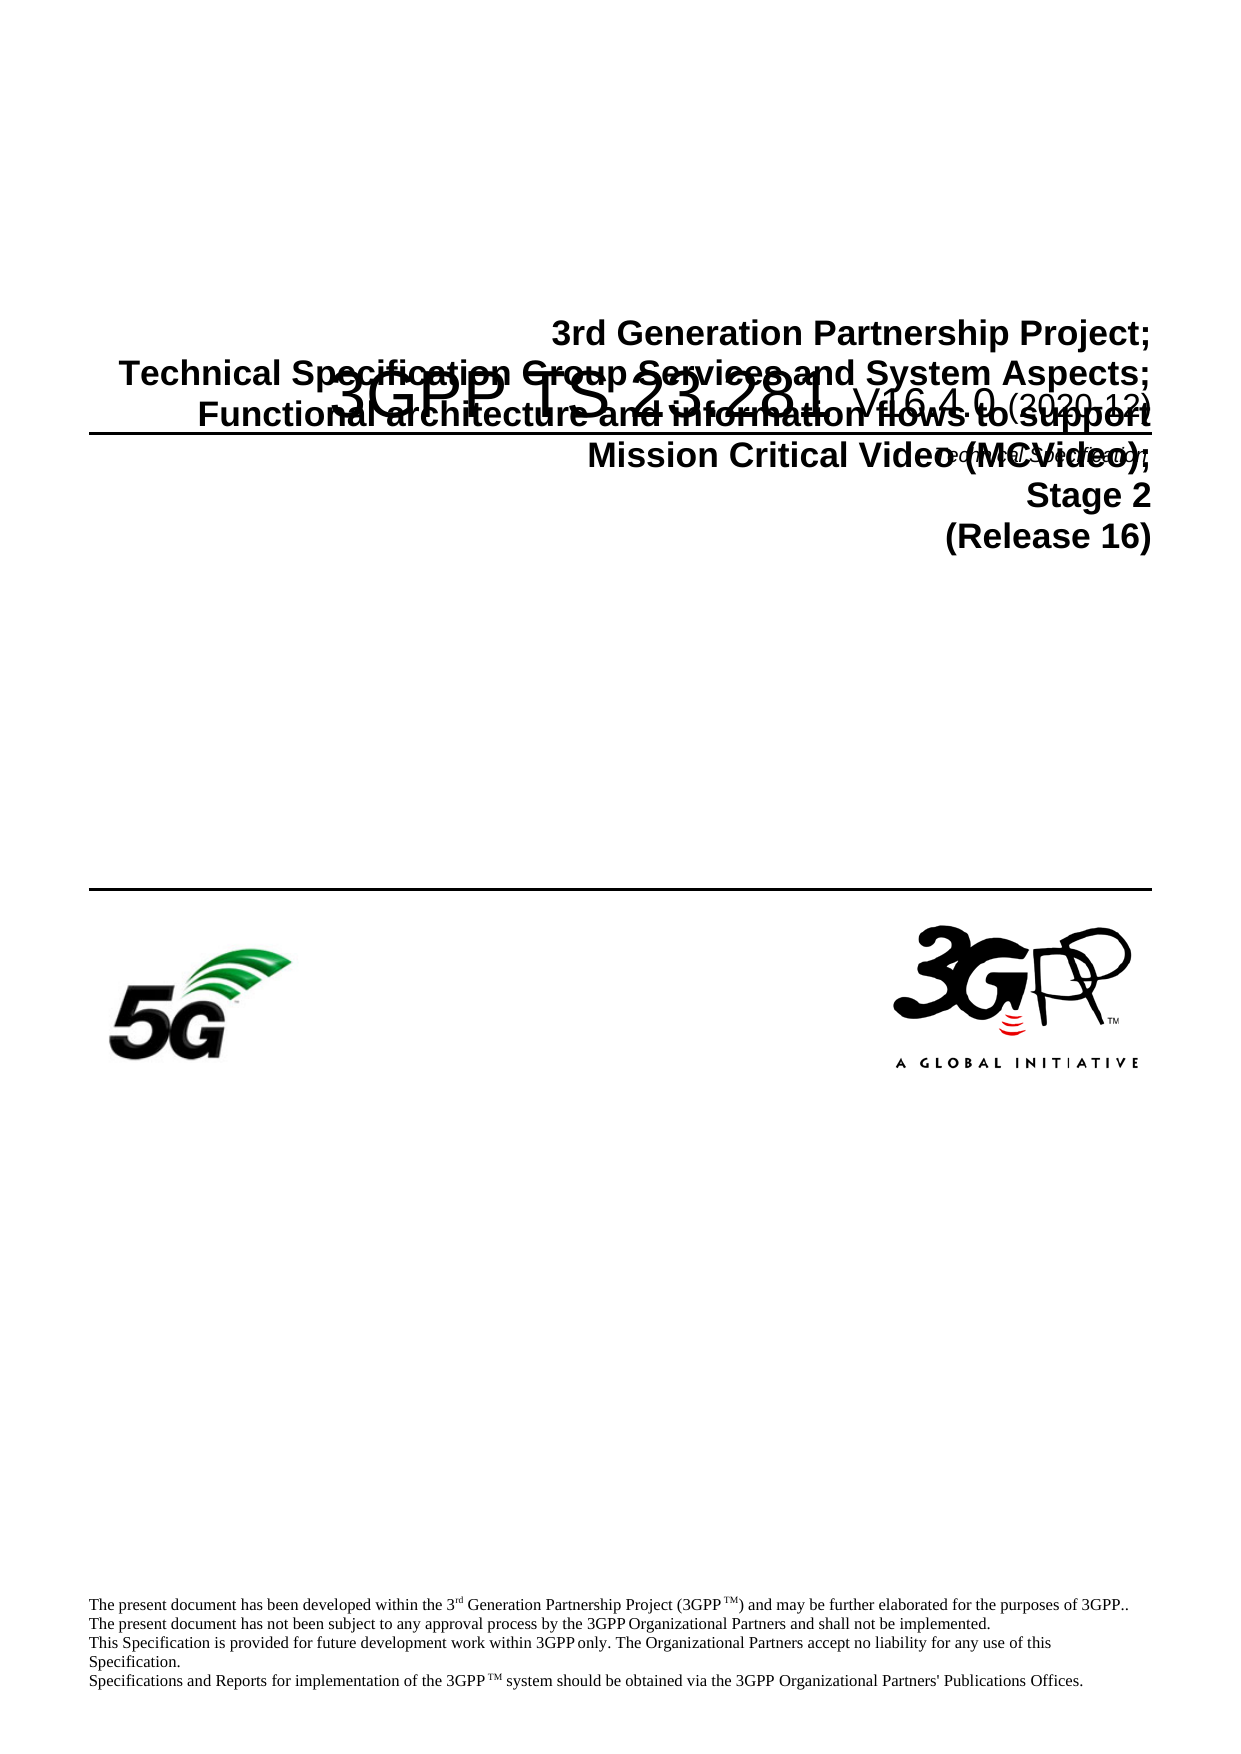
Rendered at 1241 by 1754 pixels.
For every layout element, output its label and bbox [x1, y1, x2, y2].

picture [885, 917, 1152, 1073]
picture [100, 935, 299, 1073]
